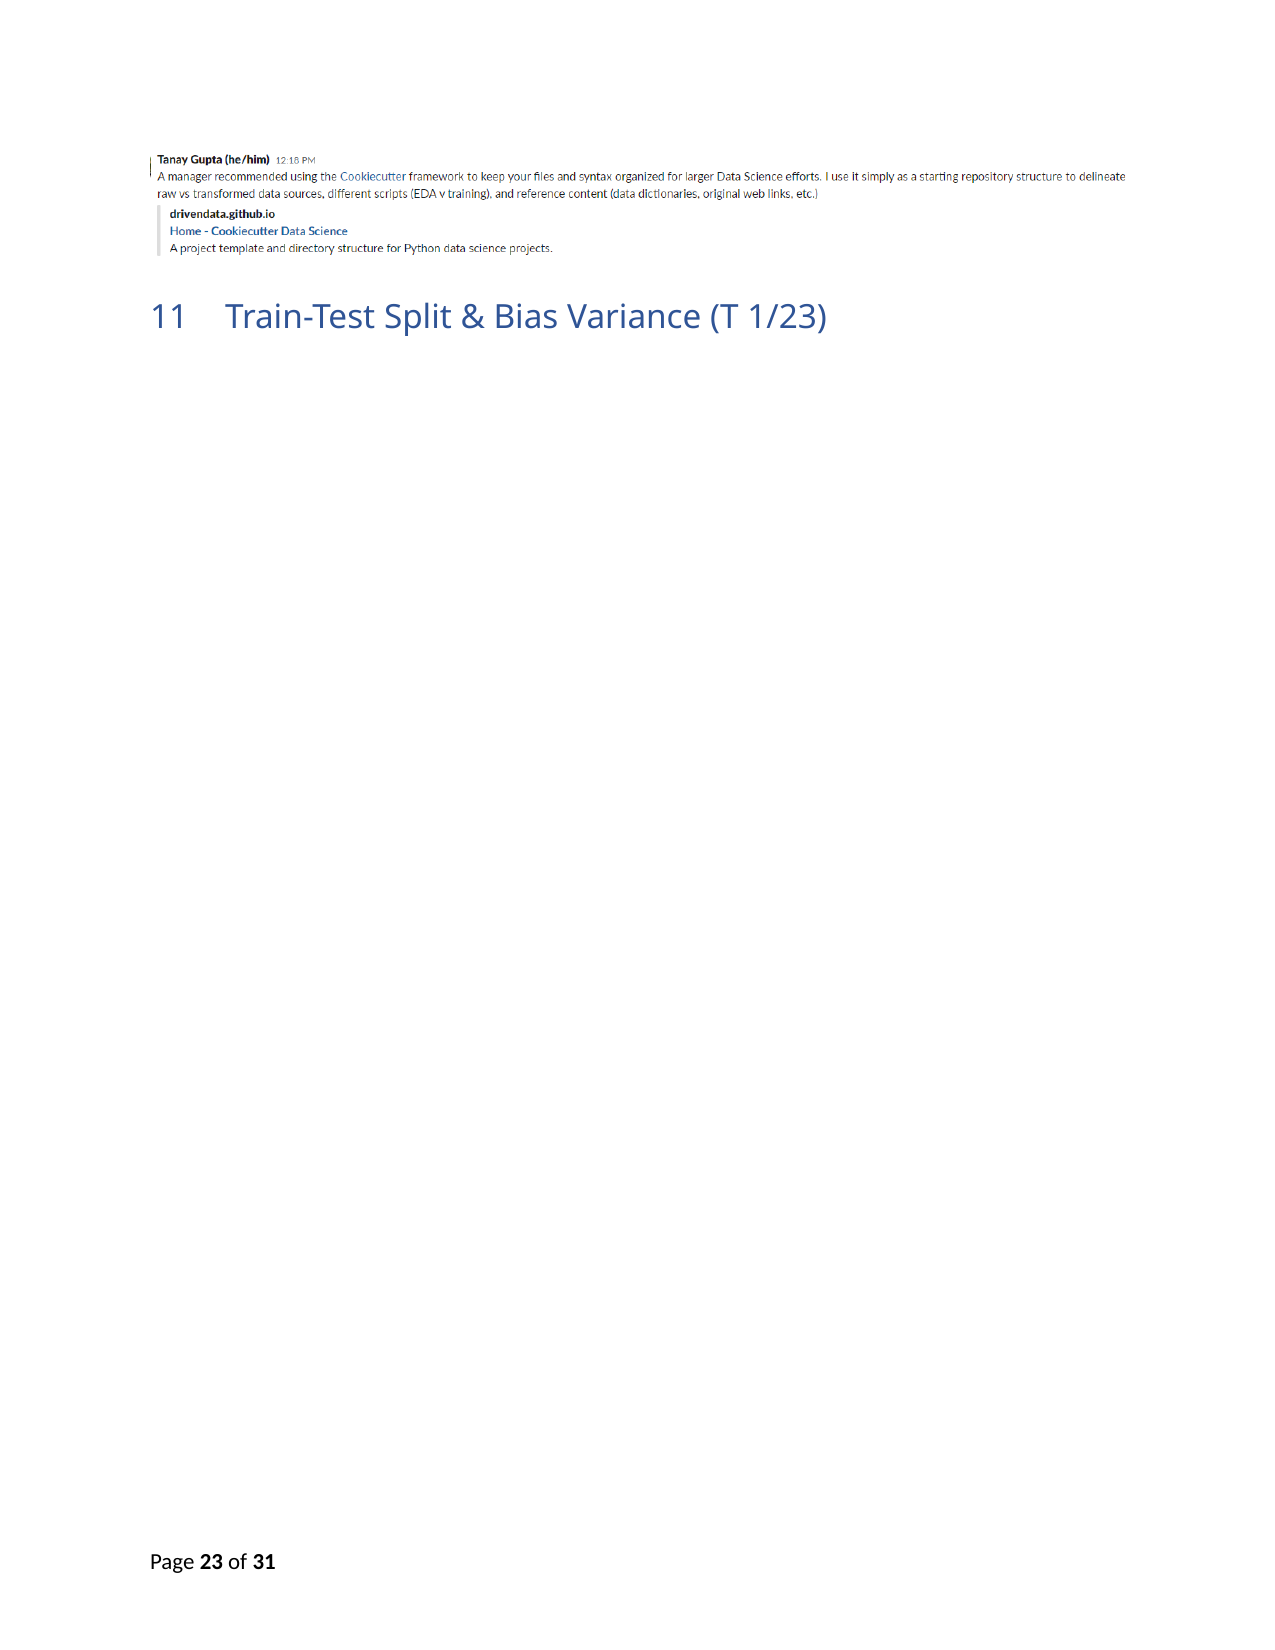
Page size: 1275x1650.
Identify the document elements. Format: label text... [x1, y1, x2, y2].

subtitle 11 Train-Test Split & Bias Variance (T 1/23) [150, 293, 1125, 339]
picture [150, 150, 1125, 266]
